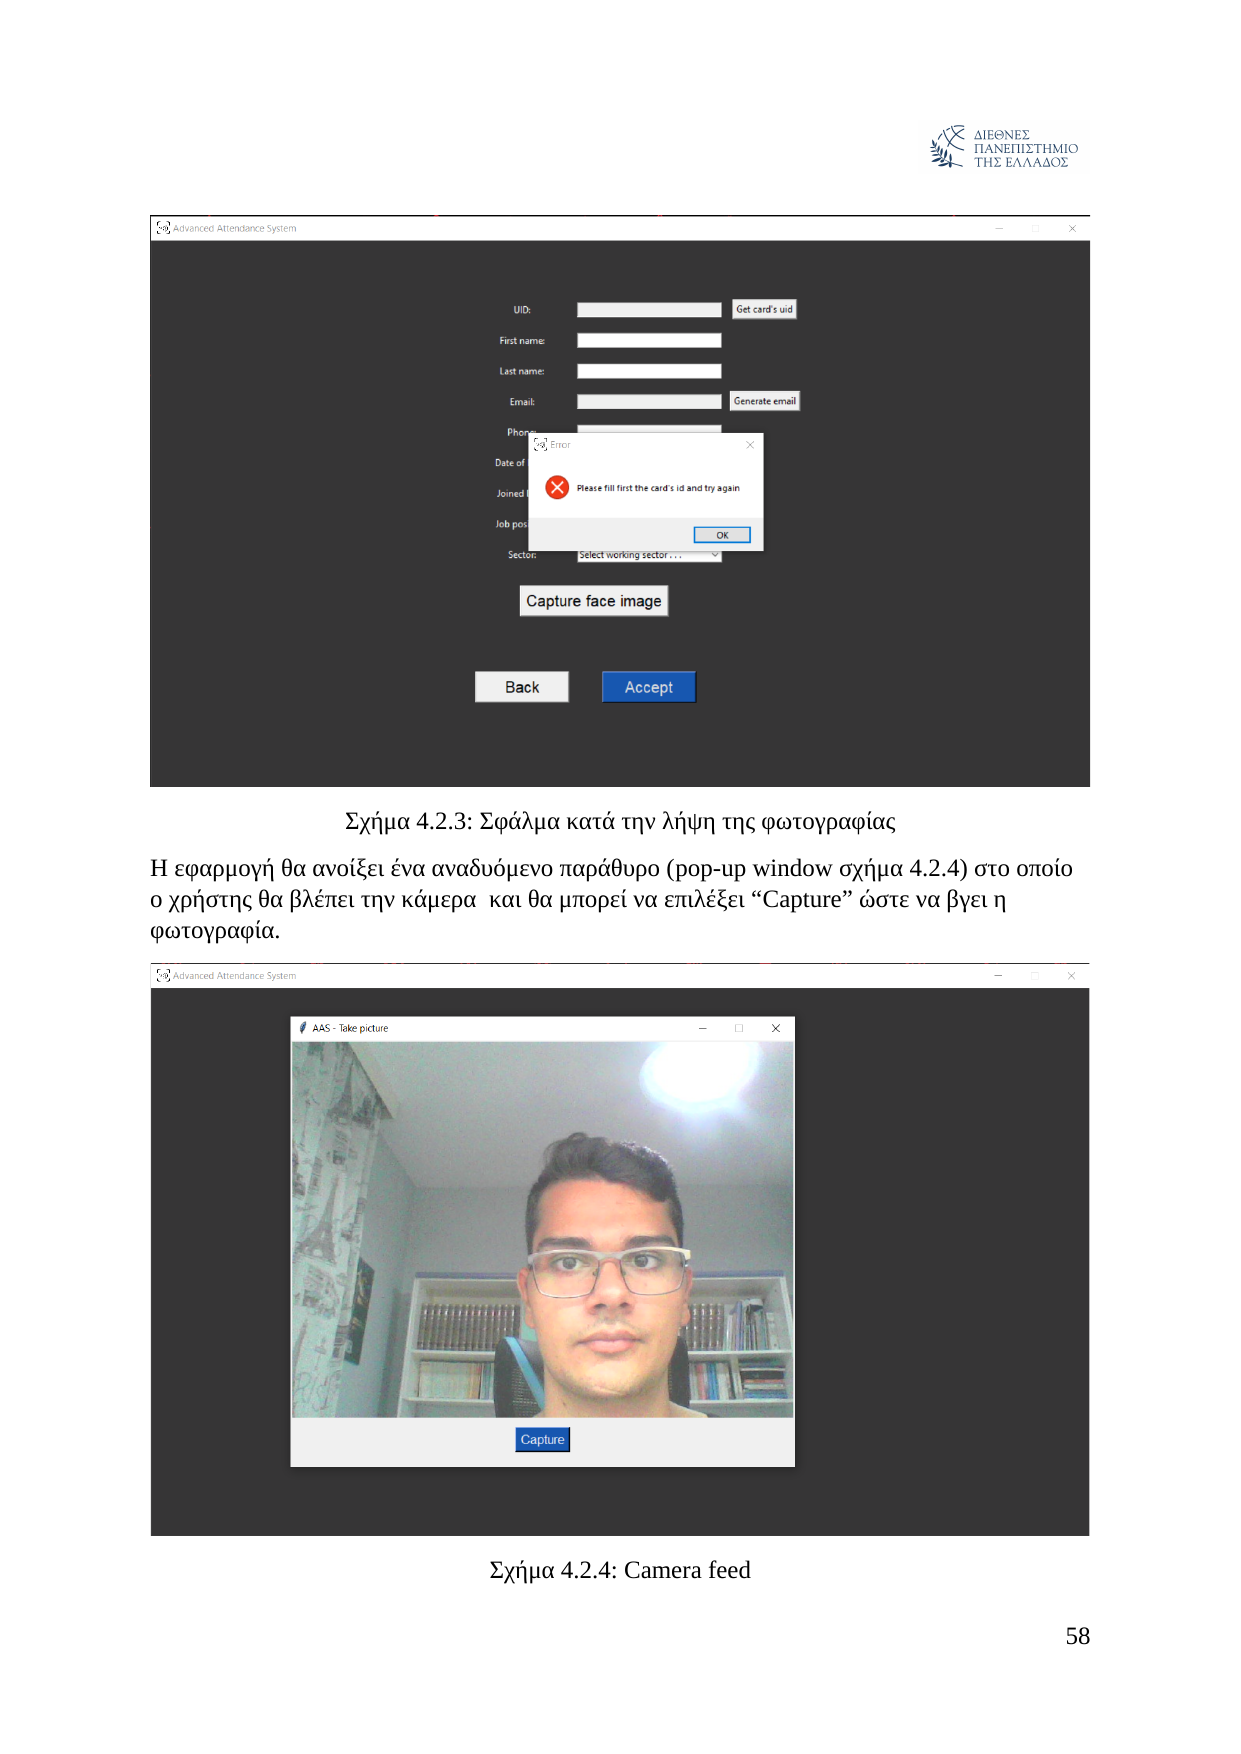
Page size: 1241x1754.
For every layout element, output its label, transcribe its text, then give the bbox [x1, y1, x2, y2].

picture [150, 215, 1091, 787]
picture [150, 963, 1090, 1536]
text Σχήμα 4.2.4: Camera feed [150, 1555, 1090, 1583]
text Η εφαρμογή θα ανοίξει ένα αναδυόμενο παράθυρο (pop-up window σχήμα 4.2.4) στο οποίο ο χρήστης θα βλέπει την κάμερα και θα μπορεί να επιλέξει “Capture” ώστε να βγει η φωτογραφία. [150, 853, 1090, 944]
text Σχήμα 4.2.3: Σφάλμα κατά την λήψη της φωτογραφίας [150, 806, 1090, 834]
picture [917, 120, 1091, 174]
